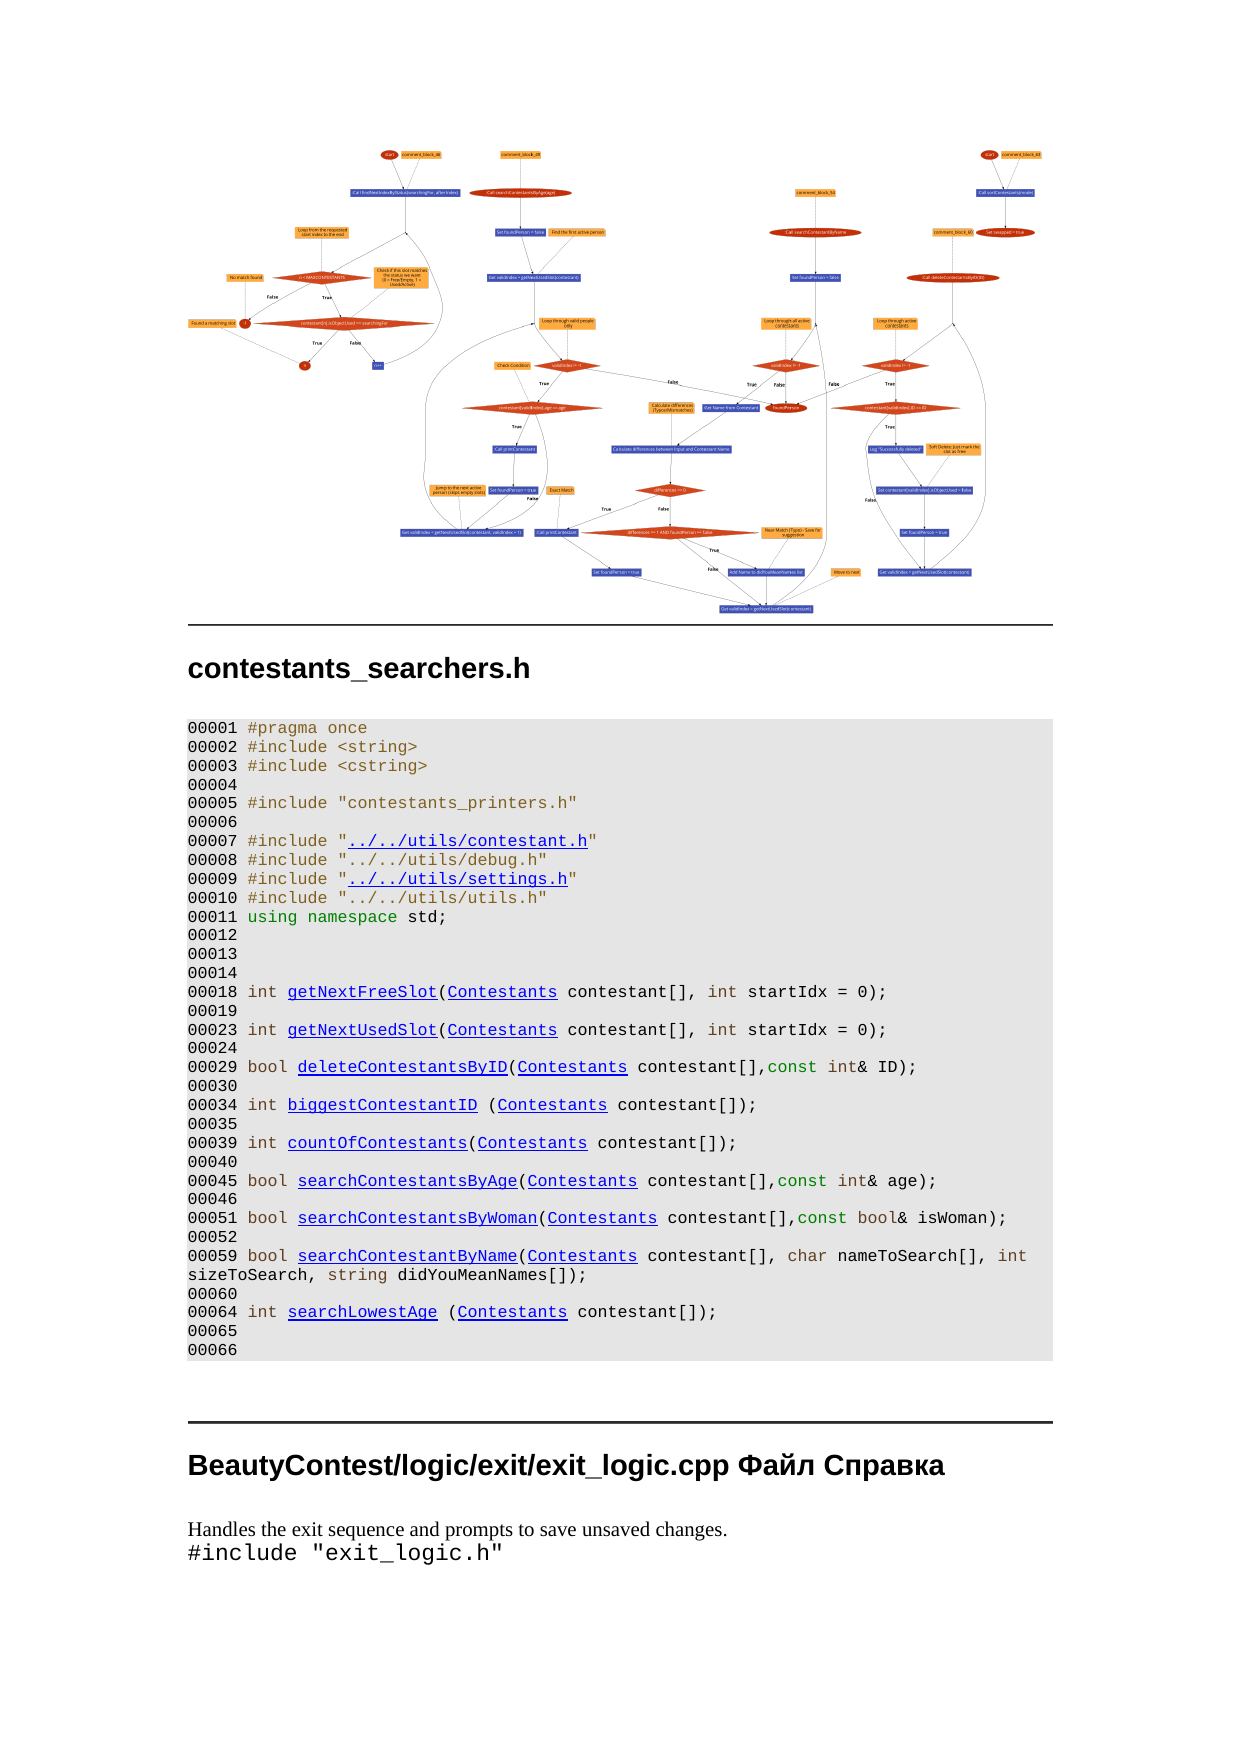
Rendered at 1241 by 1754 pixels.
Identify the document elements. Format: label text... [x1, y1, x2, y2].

text 00012 [187, 927, 1053, 946]
text 00009 #include "../../utils/settings.h" [187, 870, 1053, 889]
picture [187, 150, 1049, 621]
text 00006 [187, 814, 1053, 833]
text 00002 #include <string> [187, 738, 1053, 757]
text 00024 [187, 1040, 1053, 1059]
text 00013 [187, 946, 1053, 965]
subtitle contestants_searchers.h [187, 651, 1053, 684]
text 00019 [187, 1002, 1053, 1021]
text 00004 [187, 776, 1053, 795]
text 00001 #pragma once [187, 719, 1053, 738]
text 00051 bool searchContestantsByWoman(Contestants contestant[],const bool& isWoman); [187, 1210, 1053, 1229]
text Handles the exit sequence and prompts to save unsaved changes. [187, 1517, 1053, 1541]
text 00008 #include "../../utils/debug.h" [187, 852, 1053, 870]
text 00059 bool searchContestantByName(Contestants contestant[], char nameToSearch[], int sizeToSearch, string didYouMeanNames[]); [187, 1247, 1053, 1285]
text 00029 bool deleteContestantsByID(Contestants contestant[],const int& ID); [187, 1059, 1053, 1078]
text 00066 [187, 1342, 1053, 1361]
text 00010 #include "../../utils/utils.h" [187, 889, 1053, 908]
text 00060 [187, 1285, 1053, 1304]
text 00045 bool searchContestantsByAge(Contestants contestant[],const int& age); [187, 1172, 1053, 1191]
text 00040 [187, 1153, 1053, 1172]
text #include "exit_logic.h" [187, 1541, 1053, 1567]
text 00003 #include <cstring> [187, 757, 1053, 776]
text 00030 [187, 1078, 1053, 1097]
text 00011 using namespace std; [187, 908, 1053, 927]
text 00065 [187, 1323, 1053, 1342]
text 00039 int countOfContestants(Contestants contestant[]); [187, 1134, 1053, 1153]
text 00034 int biggestContestantID (Contestants contestant[]); [187, 1097, 1053, 1116]
text 00018 int getNextFreeSlot(Contestants contestant[], int startIdx = 0); [187, 983, 1053, 1002]
text 00005 #include "contestants_printers.h" [187, 795, 1053, 814]
text 00035 [187, 1116, 1053, 1134]
subtitle BeautyContest/logic/exit/exit_logic.cpp Файл Справка [187, 1448, 1053, 1482]
text 00046 [187, 1191, 1053, 1210]
text 00064 int searchLowestAge (Contestants contestant[]); [187, 1304, 1053, 1323]
text 00014 [187, 965, 1053, 983]
text 00007 #include "../../utils/contestant.h" [187, 833, 1053, 852]
text 00023 int getNextUsedSlot(Contestants contestant[], int startIdx = 0); [187, 1021, 1053, 1040]
text 00052 [187, 1229, 1053, 1247]
